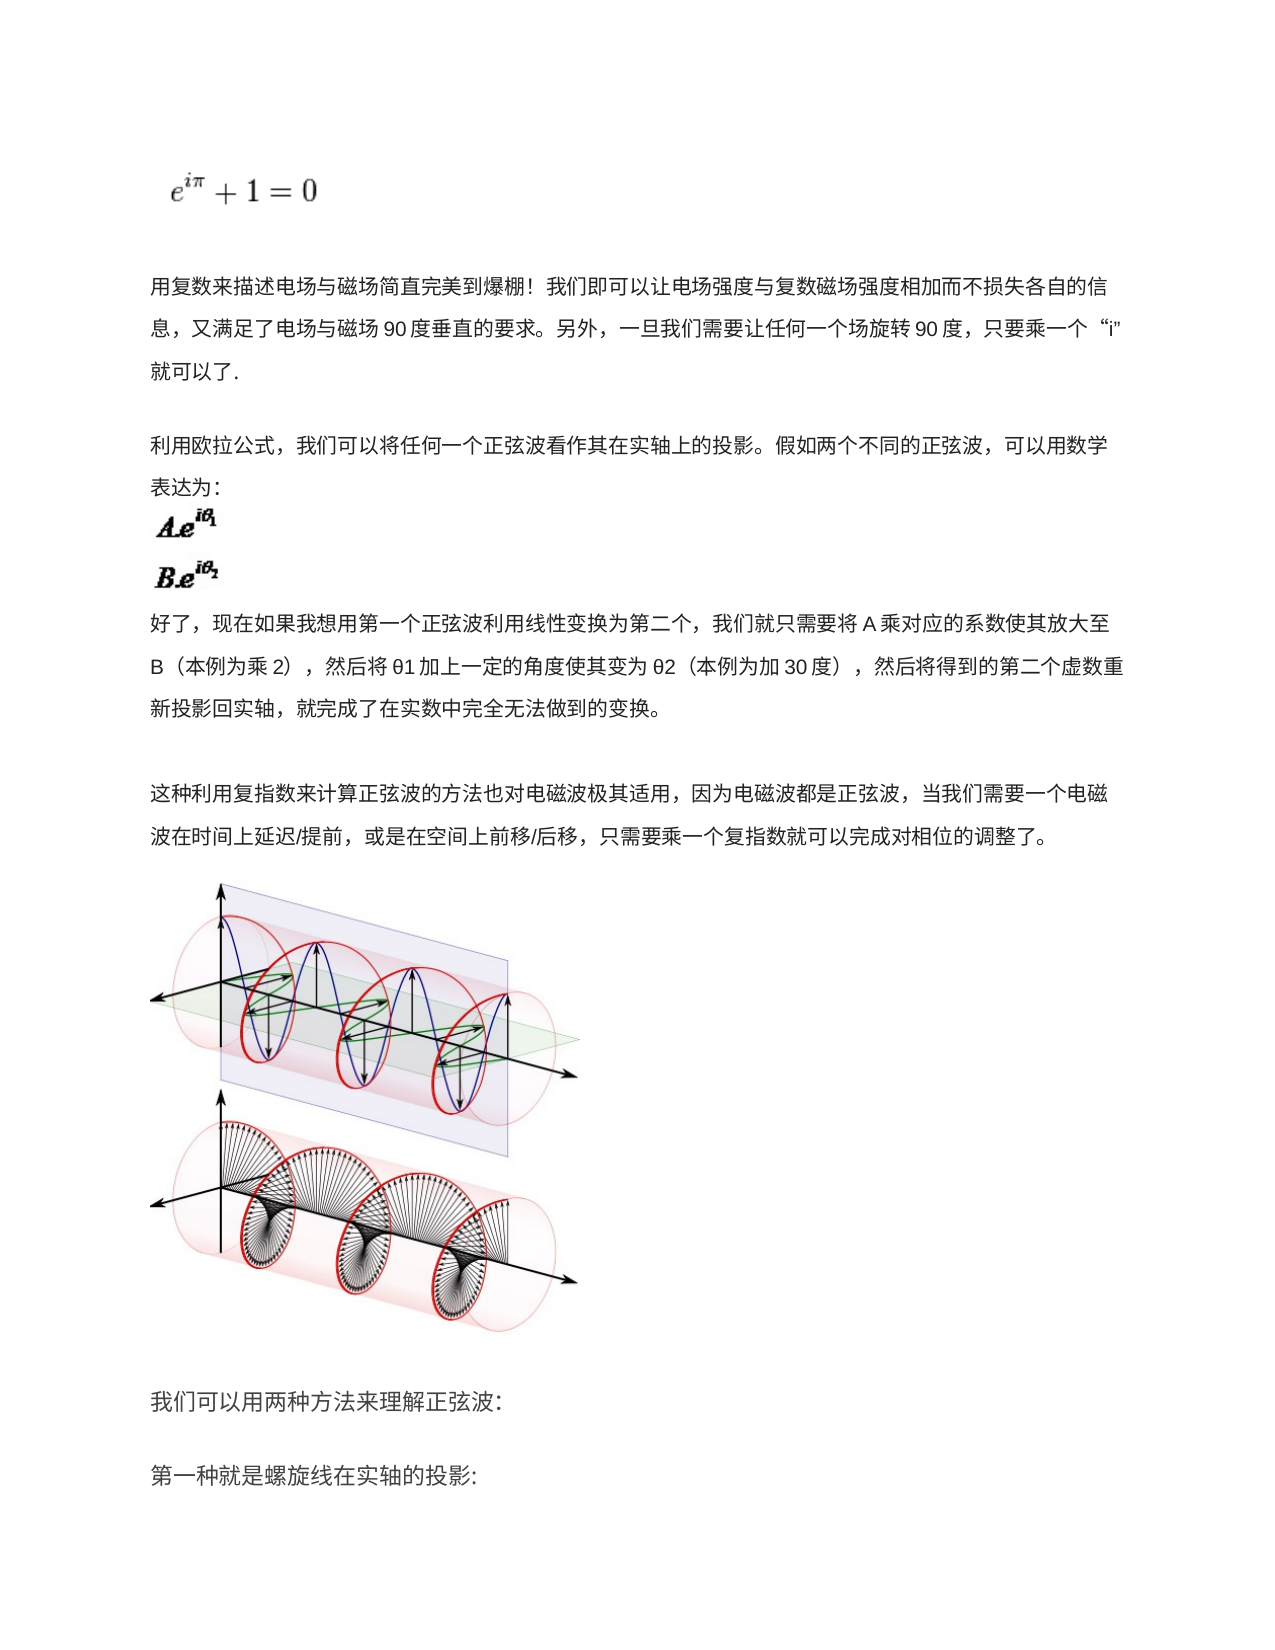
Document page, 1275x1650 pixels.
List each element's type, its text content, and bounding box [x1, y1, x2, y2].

text 第一种就是螺旋线在实轴的投影: [150, 1448, 1125, 1491]
text 利用欧拉公式，我们可以将任何一个正弦波看作其在实轴上的投影。假如两个不同的正弦波，可以用数学表达为： 好了，现在如果我想用第一个正弦波利用线性变换为第二个，我们就只需要将A乘对应的系数使其放大至B（本例为乘2），然后将θ1加上一定的角度使其变为θ2（本例为加30度），然后将得到的第二个虚数重新投影回实轴，就完成了在实数中完全无法做到的变换。 这种利用复指数来计算正弦波的方法也对电磁波极其适用，因为电磁波都是正弦波，当我们需要一个电磁波在时间上延迟/提前，或是在空间上前移/后移，只需要乘一个复指数就可以完成对相位的调整了。 [150, 417, 1125, 850]
picture [150, 150, 339, 227]
picture [150, 881, 581, 1344]
picture [150, 501, 226, 596]
text 用复数来描述电场与磁场简直完美到爆棚！我们即可以让电场强度与复数磁场强度相加而不损失各自的信息，又满足了电场与磁场90度垂直的要求。另外，一旦我们需要让任何一个场旋转90度，只要乘一个“i”就可以了. [150, 258, 1125, 385]
text 我们可以用两种方法来理解正弦波： [150, 1375, 1125, 1417]
